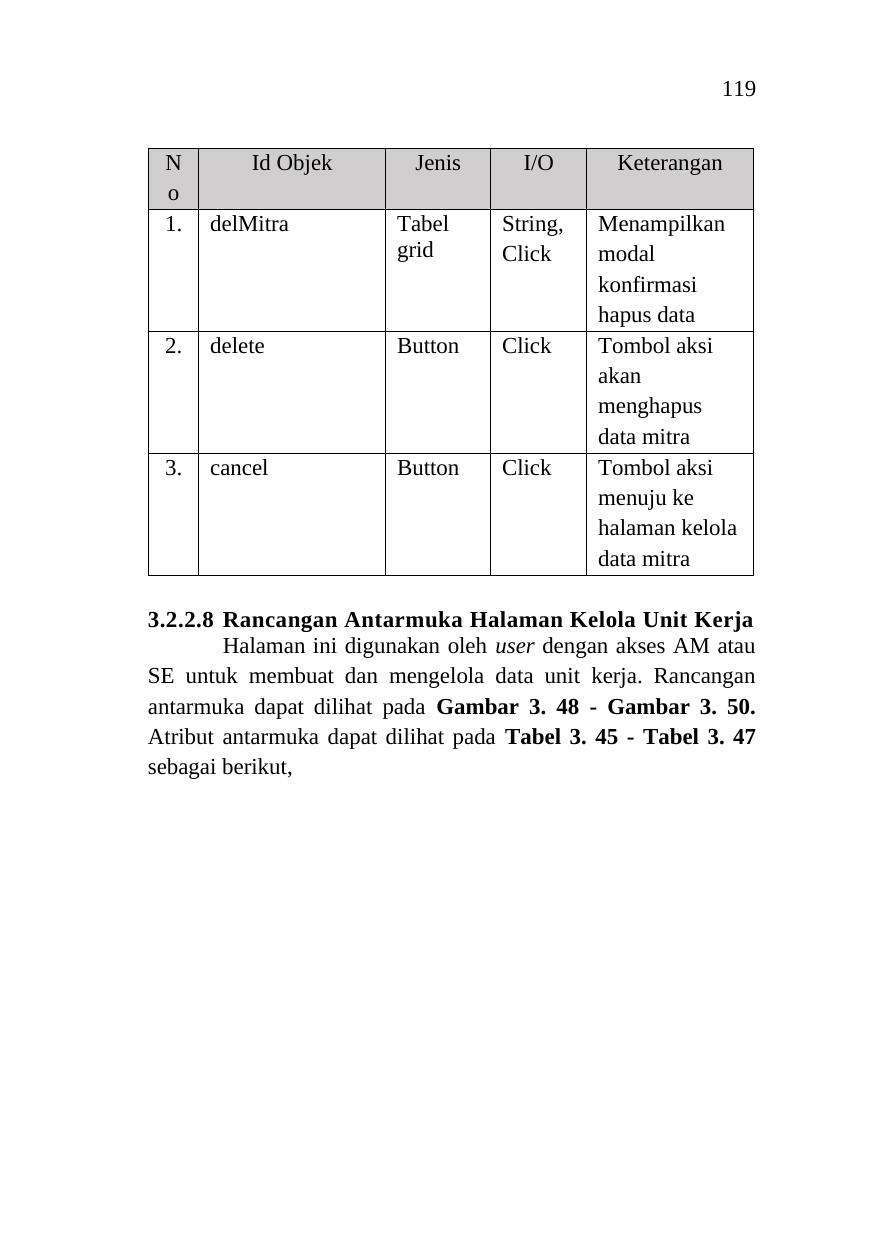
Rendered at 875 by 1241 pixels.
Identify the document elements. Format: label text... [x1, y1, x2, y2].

table_cell Tombol aksi akan menghapus data mitra [587, 332, 753, 453]
table_header Jenis [386, 149, 490, 209]
table_header Id Objek [199, 149, 385, 209]
table_cell 3. [149, 454, 198, 575]
table_cell 1. [149, 210, 198, 331]
table_cell Click [491, 332, 586, 453]
text Halaman ini digunakan oleh user dengan akses AM atau SE untuk membuat dan mengelola data unit kerja. Rancangan antarmuka dapat dilihat pada Gambar 3. 48 - Gambar 3. 50. Atribut antarmuka dapat dilihat pada Tabel 3. 45 - Tabel 3. 47 sebagai berikut, [148, 632, 756, 779]
table_header Keterangan [587, 149, 753, 209]
table_cell Button [386, 332, 490, 453]
subtitle Rancangan Antarmuka Halaman Kelola Unit Kerja [148, 606, 756, 632]
table_cell delete [199, 332, 385, 453]
table_cell Menampilkan modal konfirmasi hapus data [587, 210, 753, 331]
table_cell String, Click [491, 210, 586, 331]
table_cell Click [491, 454, 586, 575]
table_cell Button [386, 454, 490, 575]
table_header I/O [491, 149, 586, 209]
table_cell cancel [199, 454, 385, 575]
table_cell Tombol aksi menuju ke halaman kelola data mitra [587, 454, 753, 575]
table_cell 2. [149, 332, 198, 453]
table_header No [149, 149, 198, 209]
table_cell Tabel grid [386, 210, 490, 331]
table_cell delMitra [199, 210, 385, 331]
